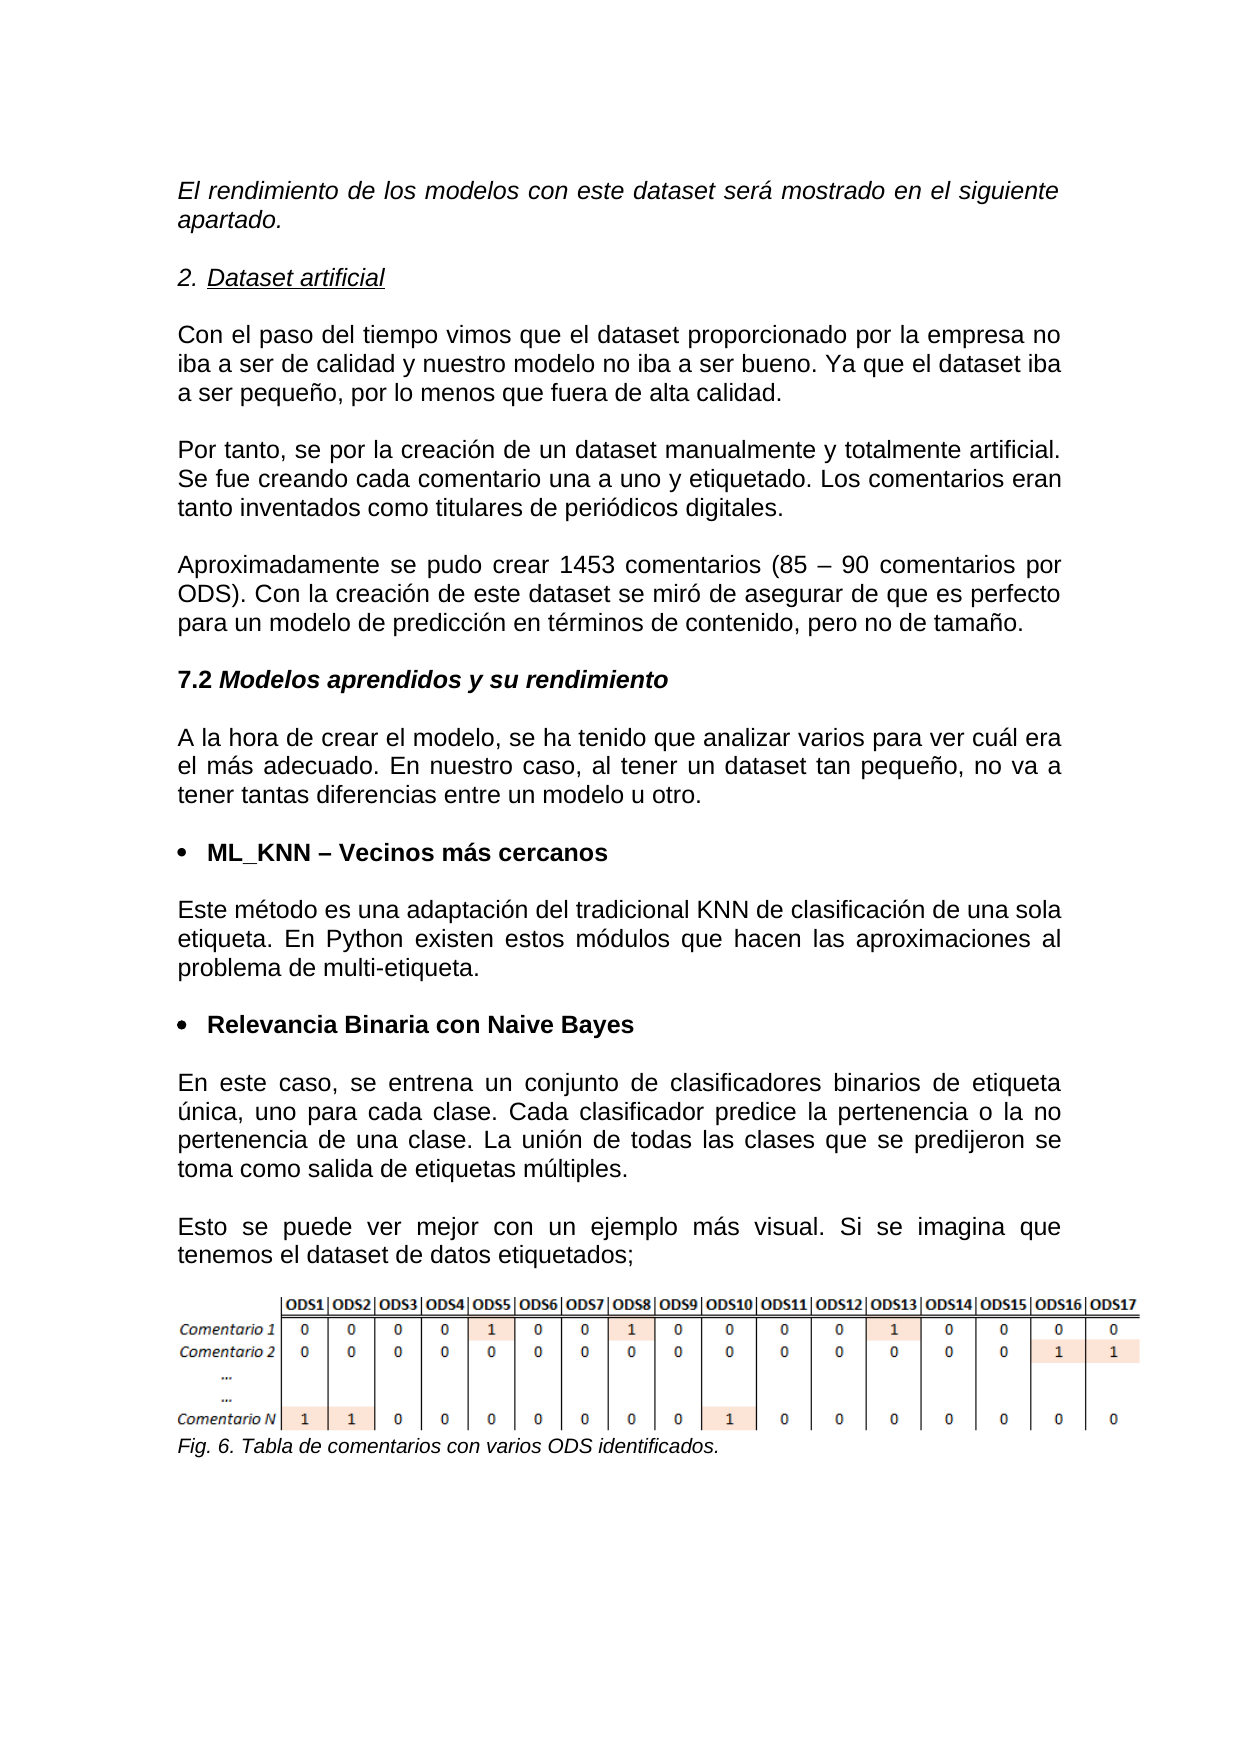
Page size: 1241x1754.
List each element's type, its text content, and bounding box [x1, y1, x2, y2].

text Con el paso del tiempo vimos que el dataset proporcionado por la empresa no iba a ser de calidad y nuestro modelo no iba a ser bueno. Ya que el dataset iba a ser pequeño, por lo menos que fuera de alta calidad. [177, 320, 1063, 406]
text Por tanto, se por la creación de un dataset manualmente y totalmente artificial. Se fue creando cada comentario una a uno y etiquetado. Los comentarios eran tanto inventados como titulares de periódicos digitales. [177, 435, 1063, 521]
text El rendimiento de los modelos con este dataset será mostrado en el siguiente apartado. [177, 176, 1063, 234]
text Esto se puede ver mejor con un ejemplo más visual. Si se imagina que tenemos el dataset de datos etiquetados; [177, 1212, 1063, 1269]
text Aproximadamente se pudo crear 1453 comentarios (85 – 90 comentarios por ODS). Con la creación de este dataset se miró de asegurar de que es perfecto para un modelo de predicción en términos de contenido, pero no de tamaño. [177, 550, 1063, 636]
text 7.2 Modelos aprendidos y su rendimiento [177, 665, 1063, 694]
list ML_KNN – Vecinos más cercanos [177, 838, 1063, 866]
text En este caso, se entrena un conjunto de clasificadores binarios de etiqueta única, uno para cada clase. Cada clasificador predice la pertenencia o la no pertenencia de una clase. La unión de todas las clases que se predijeron se toma como salida de etiquetas múltiples. [177, 1068, 1063, 1183]
list Relevancia Binaria con Naive Bayes [177, 1010, 1063, 1039]
text Este método es una adaptación del tradicional KNN de clasificación de una sola etiqueta. En Python existen estos módulos que hacen las aproximaciones al problema de multi-etiqueta. [177, 895, 1063, 981]
text Fig. 6. Tabla de comentarios con varios ODS identificados. [177, 1435, 1063, 1458]
picture [177, 1297, 1140, 1435]
list Dataset artificial [177, 263, 1063, 291]
text A la hora de crear el modelo, se ha tenido que analizar varios para ver cuál era el más adecuado. En nuestro caso, al tener un dataset tan pequeño, no va a tener tantas diferencias entre un modelo u otro. [177, 723, 1063, 809]
